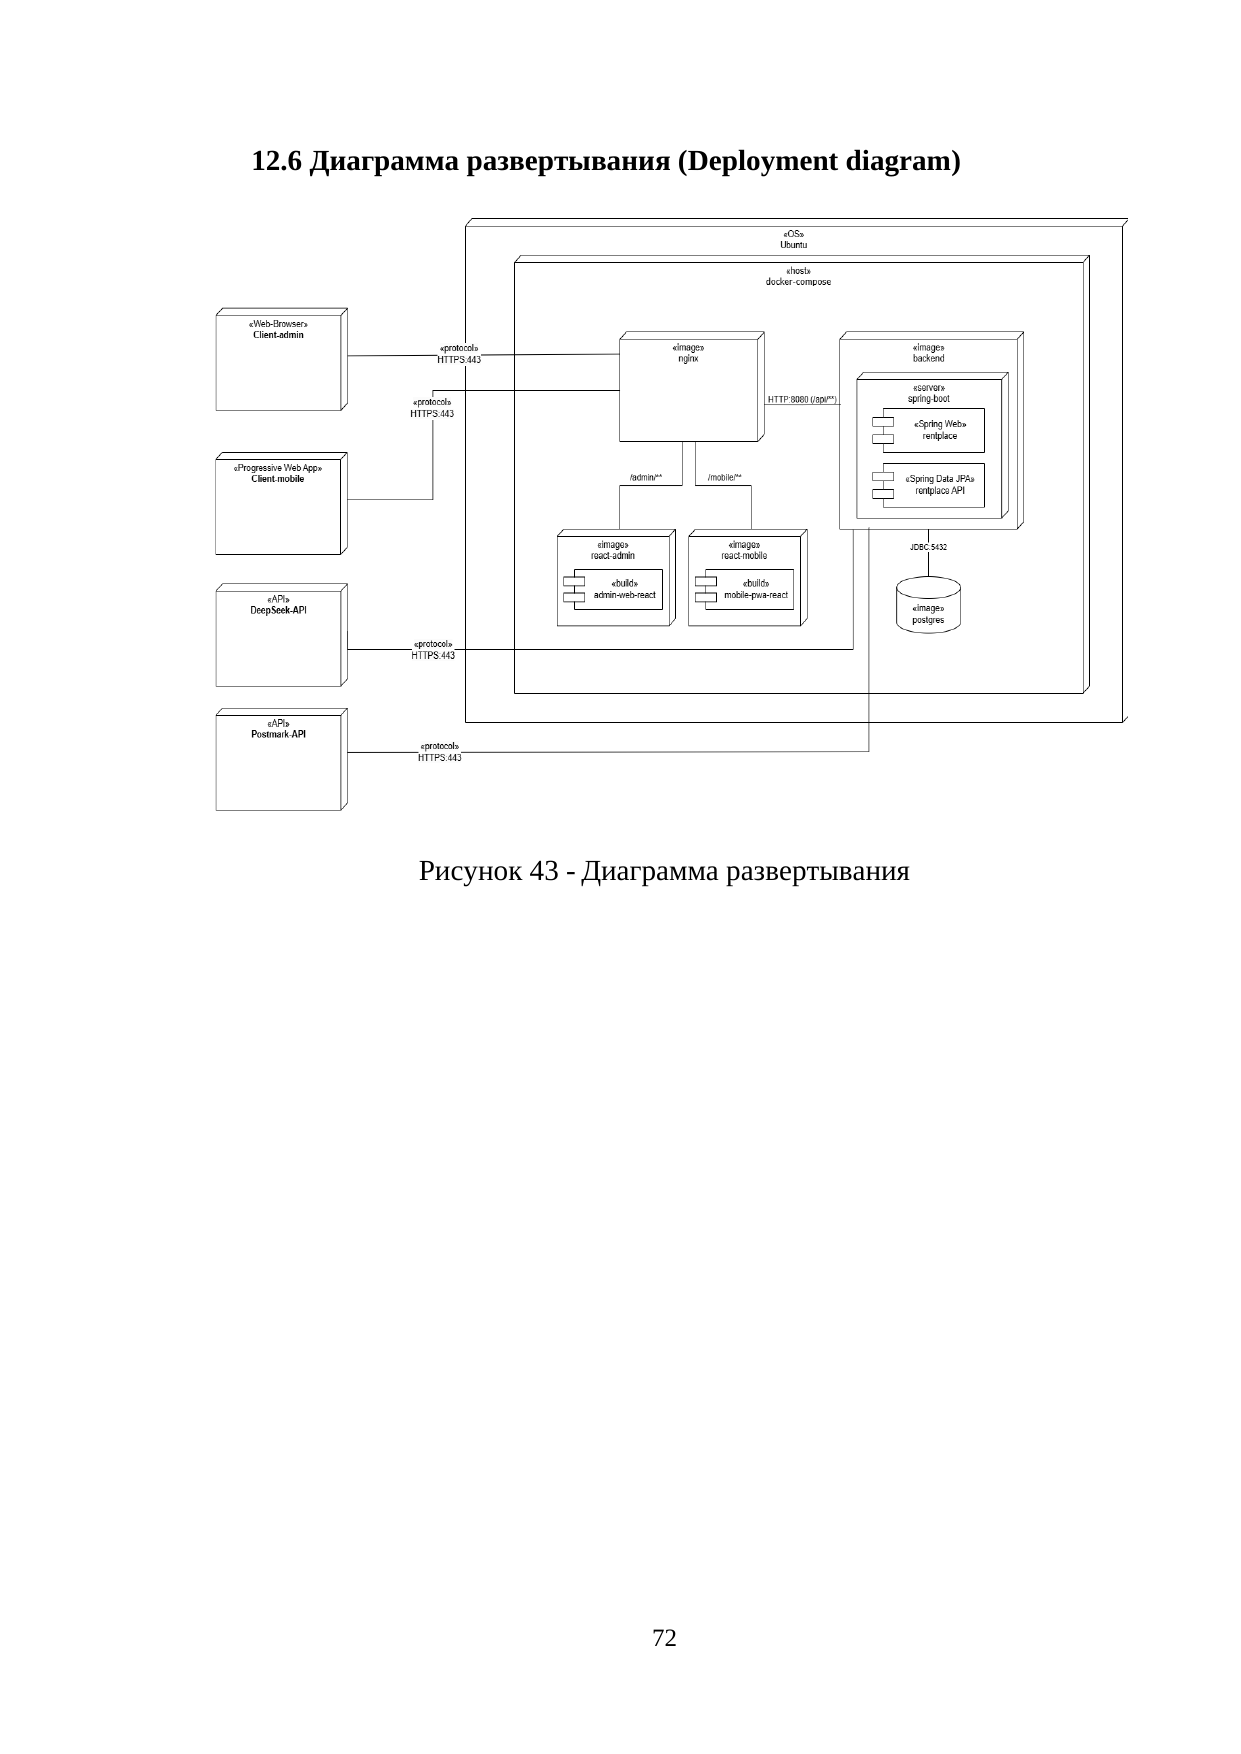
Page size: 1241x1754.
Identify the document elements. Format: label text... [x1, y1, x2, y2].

text Диаграмма развертывания [177, 853, 1152, 886]
picture [215, 218, 1128, 811]
text Диаграмма развертывания (Deployment diagram) [177, 143, 1152, 177]
